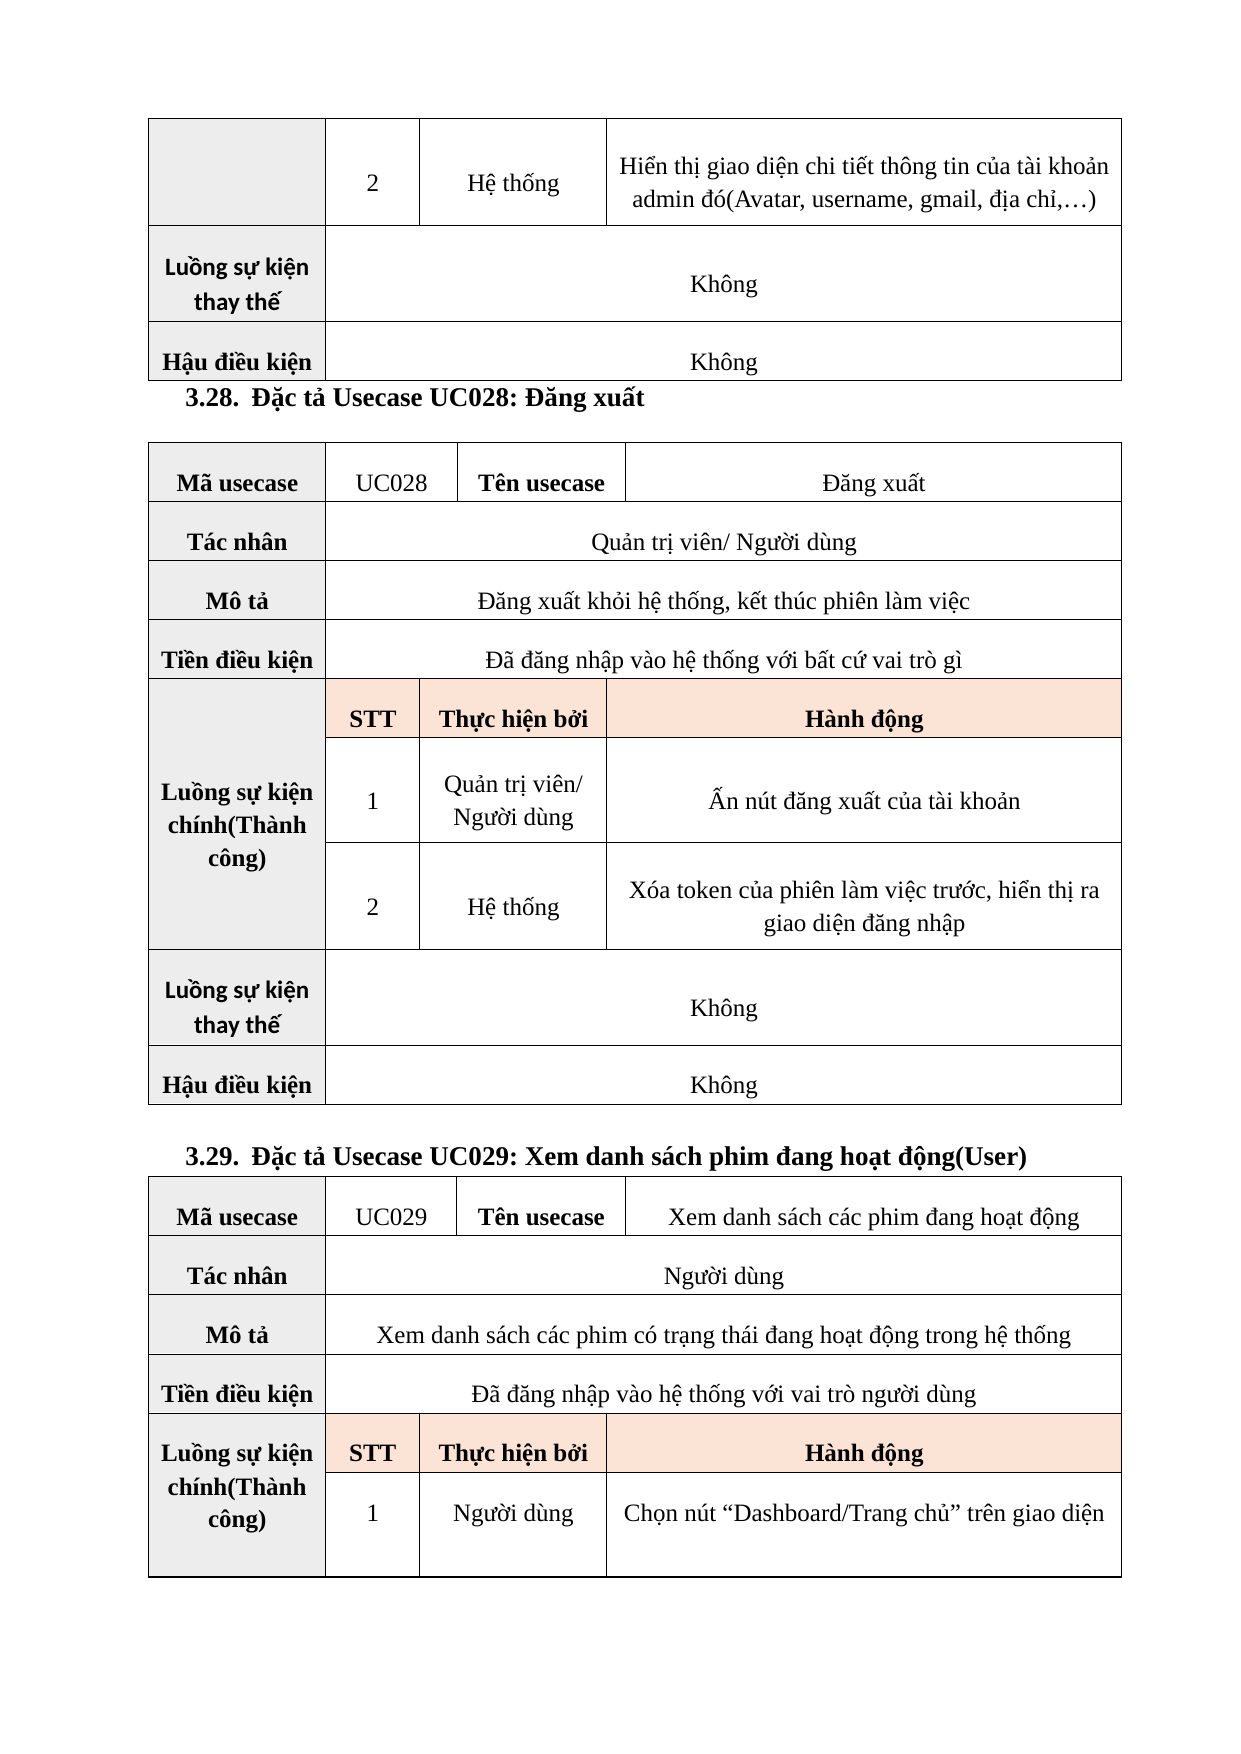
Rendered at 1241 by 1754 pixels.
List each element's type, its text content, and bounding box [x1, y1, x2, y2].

table_header Đăng xuất [626, 443, 1121, 501]
table_cell Đã đăng nhập vào hệ thống với vai trò người dùng [326, 1355, 1121, 1412]
table_cell Thực hiện bởi [420, 679, 606, 737]
table_cell STT [326, 1414, 419, 1472]
table_header UC028 [326, 443, 457, 501]
list Đặc tả Usecase UC028: Đăng xuất [185, 381, 1122, 412]
table_cell Luồng sự kiện thay thế [149, 226, 325, 321]
table_cell Thực hiện bởi [420, 1414, 606, 1472]
table_cell Luồng sự kiện chính(Thành công) [149, 1414, 325, 1576]
list Đặc tả Usecase UC029: Xem danh sách phim đang hoạt động(User) [185, 1141, 1122, 1172]
table_cell 2 [326, 843, 419, 949]
table_cell Đã đăng nhập vào hệ thống với bất cứ vai trò gì [326, 620, 1121, 678]
table_cell Người dùng [326, 1236, 1121, 1294]
table_cell Chọn nút “Dashboard/Trang chủ” trên giao diện [607, 1473, 1121, 1576]
table_cell Không [326, 1046, 1121, 1103]
table_cell Tiền điều kiện [149, 620, 325, 678]
table_cell STT [326, 679, 419, 737]
table_header Mã usecase [149, 443, 325, 501]
table_cell Đăng xuất khỏi hệ thống, kết thúc phiên làm việc [326, 561, 1121, 619]
table_cell Luồng sự kiện chính(Thành công) [149, 679, 325, 949]
table_cell Quản trị viên/ Người dùng [326, 502, 1121, 560]
table_cell Hậu điều kiện [149, 322, 325, 380]
table_cell Không [326, 950, 1121, 1044]
table_cell Quản trị viên/ Người dùng [420, 738, 606, 842]
table_cell 1 [326, 1473, 419, 1576]
table_cell Xóa token của phiên làm việc trước, hiển thị ra giao diện đăng nhập [607, 843, 1121, 949]
table_cell Hậu điều kiện [149, 1046, 325, 1103]
table_header Tên usecase [457, 1177, 625, 1235]
table_cell Tiền điều kiện [149, 1355, 325, 1412]
table_cell Mô tả [149, 561, 325, 619]
table_cell 2 [326, 119, 419, 225]
table_cell Luồng sự kiện thay thế [149, 950, 325, 1044]
table_cell Xem danh sách các phim có trạng thái đang hoạt động trong hệ thống [326, 1295, 1121, 1353]
table_header Tên usecase [458, 443, 625, 501]
table_cell Hành động [607, 679, 1121, 737]
table_cell Ấn nút đăng xuất của tài khoản [607, 738, 1121, 842]
table_cell 1 [326, 738, 419, 842]
table_cell Người dùng [420, 1473, 606, 1576]
table_cell Không [326, 226, 1121, 321]
table_cell Mô tả [149, 1295, 325, 1353]
table_header Mã usecase [149, 1177, 325, 1235]
table_cell Hệ thống [420, 119, 606, 225]
table_cell Tác nhân [149, 1236, 325, 1294]
table_cell Không [326, 322, 1121, 380]
table_cell Hiển thị giao diện chi tiết thông tin của tài khoản admin đó(Avatar, username, gmail, địa chỉ,…) [607, 119, 1121, 225]
table_header UC029 [326, 1177, 456, 1235]
table_cell Tác nhân [149, 502, 325, 560]
table_header Xem danh sách các phim đang hoạt động [626, 1177, 1121, 1235]
table_cell Hành động [607, 1414, 1121, 1472]
table_cell Hệ thống [420, 843, 606, 949]
